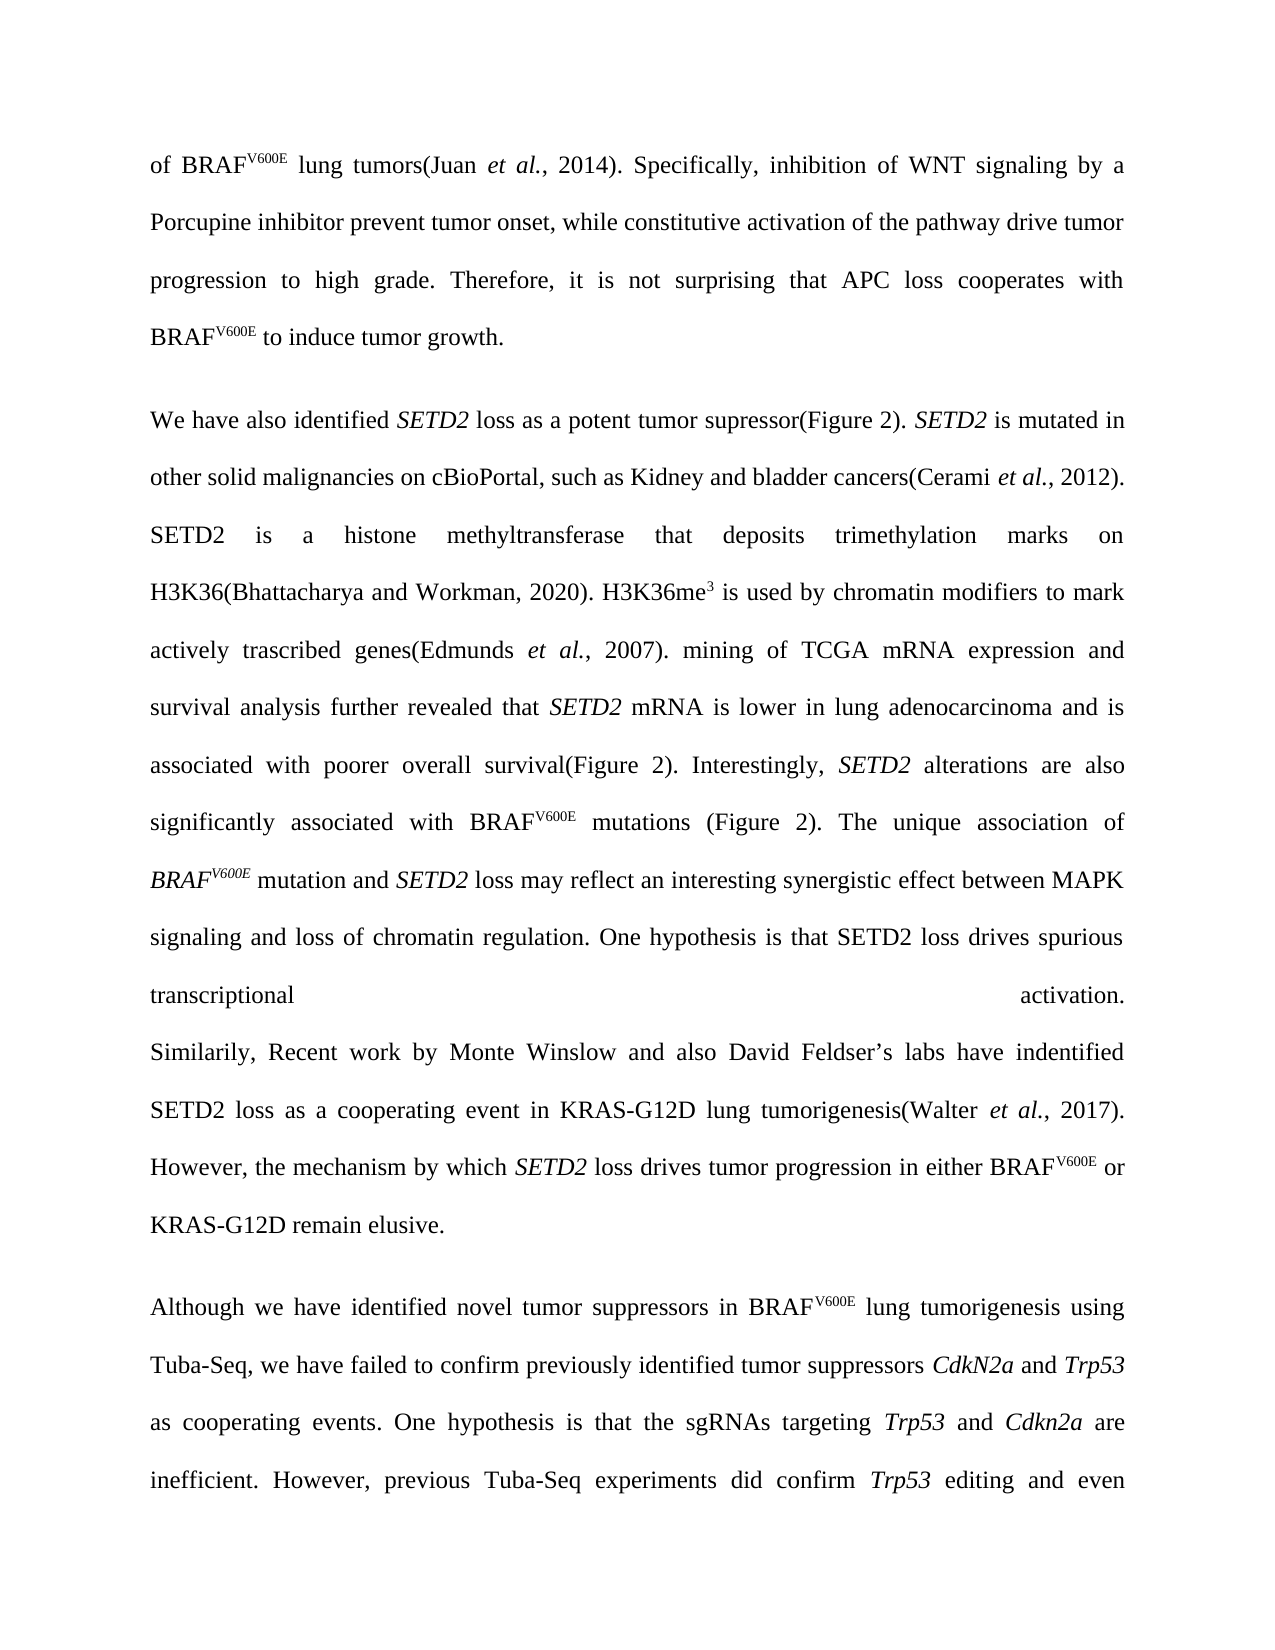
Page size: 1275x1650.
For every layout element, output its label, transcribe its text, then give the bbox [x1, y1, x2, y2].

text We have also identified SETD2 loss as a potent tumor supressor(Figure 2). SETD2 is mutated in other solid malignancies on cBioPortal, such as Kidney and bladder cancers(Cerami et al., 2012). SETD2 is a histone methyltransferase that deposits trimethylation marks on H3K36(Bhattacharya and Workman, 2020). H3K36me3 is used by chromatin modifiers to mark actively trascribed genes(Edmunds et al., 2007). mining of TCGA mRNA expression and survival analysis further revealed that SETD2 mRNA is lower in lung adenocarcinoma and is associated with poorer overall survival(Figure 2). Interestingly, SETD2 alterations are also significantly associated with BRAFV600E mutations (Figure 2). The unique association of BRAFV600E mutation and SETD2 loss may reflect an interesting synergistic effect between MAPK signaling and loss of chromatin regulation. One hypothesis is that SETD2 loss drives spurious transcriptional activation. Similarily, Recent work by Monte Winslow and also David Feldser’s labs have indentified SETD2 loss as a cooperating event in KRAS-G12D lung tumorigenesis(Walter et al., 2017). However, the mechanism by which SETD2 loss drives tumor progression in either BRAFV600E or KRAS-G12D remain elusive. [150, 405, 1125, 1239]
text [150, 1292, 1125, 1494]
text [150, 150, 1125, 351]
